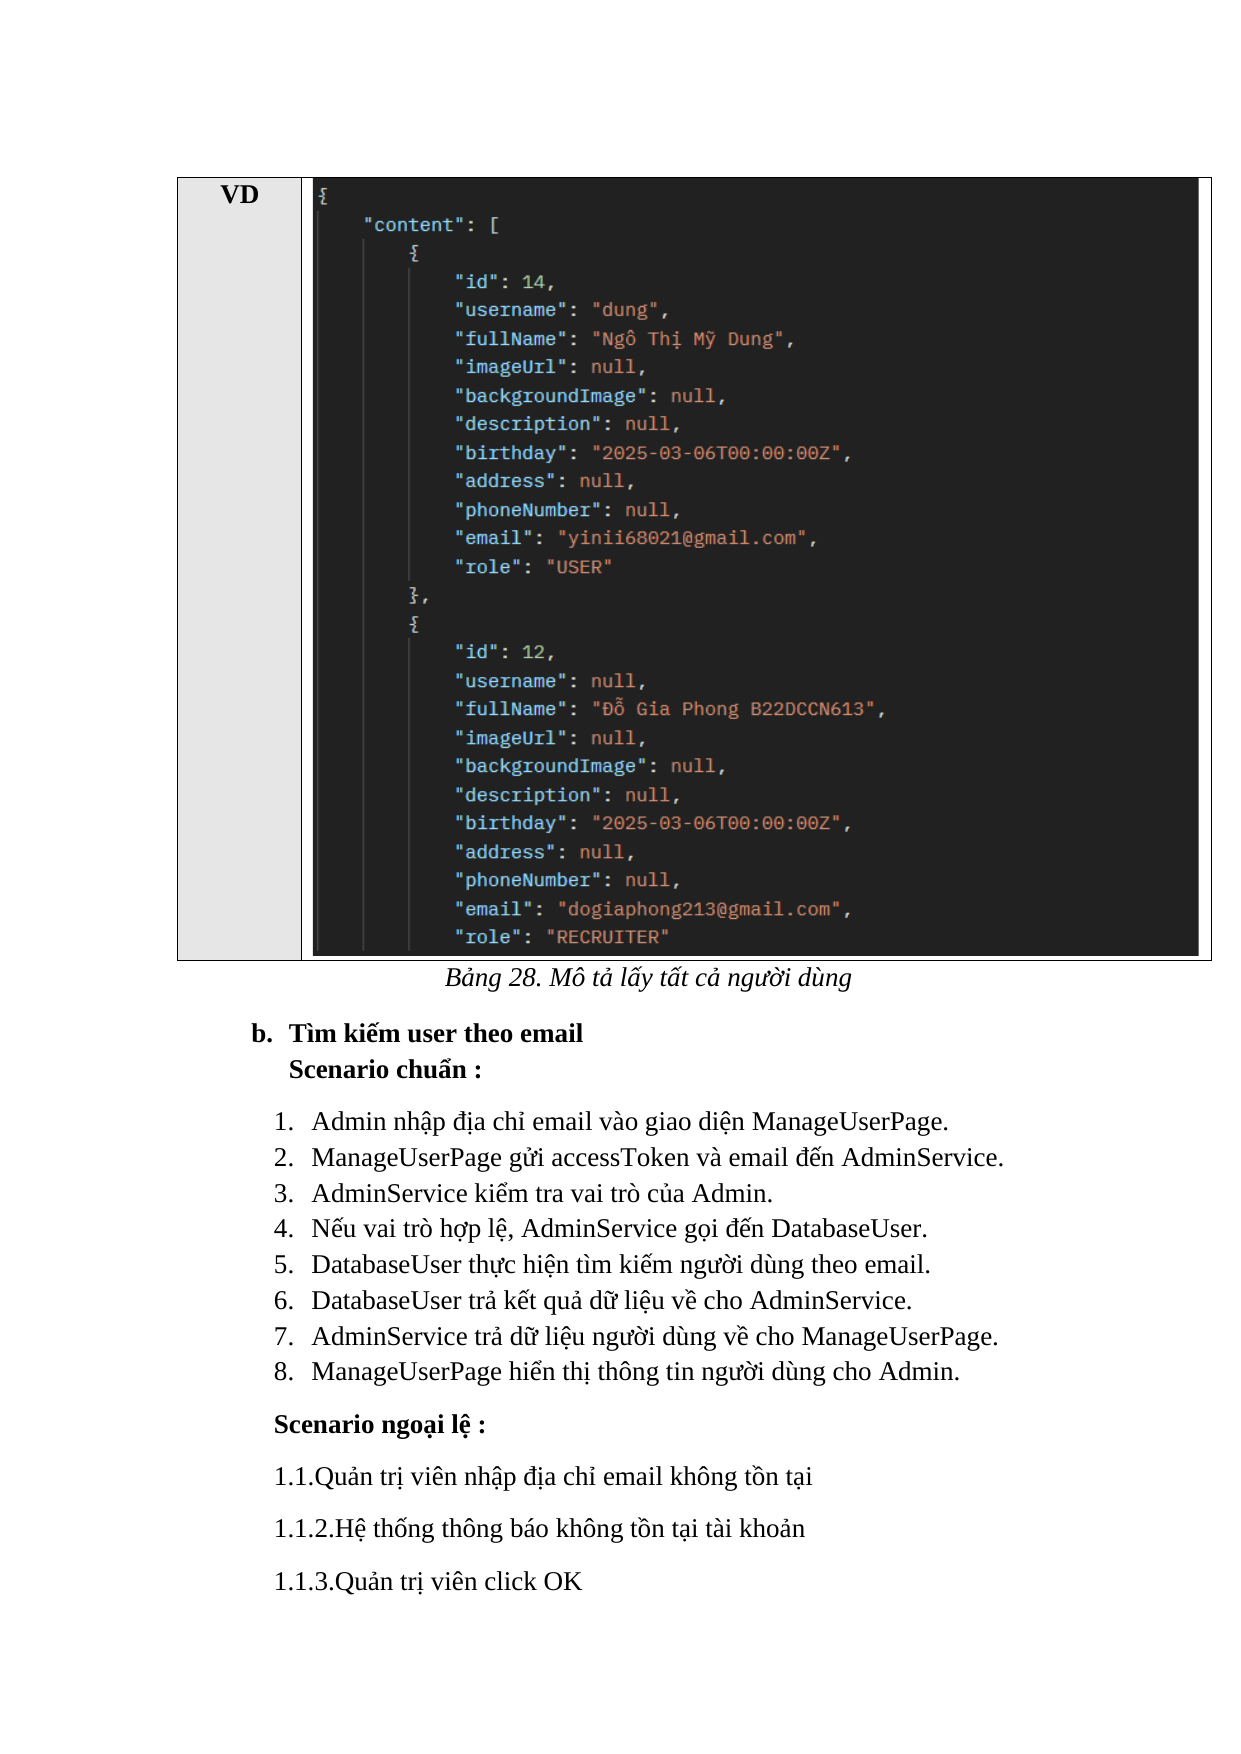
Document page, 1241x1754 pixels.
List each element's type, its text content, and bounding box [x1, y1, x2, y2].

list AdminService trả dữ liệu người dùng về cho ManageUserPage. [274, 1319, 1122, 1351]
table_cell [302, 178, 1211, 960]
text Scenario ngoại lệ : [199, 1408, 1122, 1439]
text 1.1.3.Quản trị viên click OK [199, 1565, 1122, 1596]
list ManageUserPage hiển thị thông tin người dùng cho Admin. [274, 1355, 1122, 1386]
text Scenario chuẩn : [229, 1053, 1122, 1084]
list ManageUserPage gửi accessToken và email đến AdminService. [274, 1141, 1122, 1172]
list DatabaseUser thực hiện tìm kiếm người dùng theo email. [274, 1248, 1122, 1279]
table_cell VD [178, 178, 301, 960]
list AdminService kiểm tra vai trò của Admin. [274, 1177, 1122, 1208]
list DatabaseUser trả kết quả dữ liệu về cho AdminService. [274, 1284, 1122, 1315]
list Nếu vai trò hợp lệ, AdminService gọi đến DatabaseUser. [274, 1212, 1122, 1243]
text 1.1.Quản trị viên nhập địa chỉ email không tồn tại [199, 1460, 1122, 1491]
picture [312, 178, 1199, 956]
list Admin nhập địa chỉ email vào giao diện ManageUserPage. [274, 1105, 1122, 1136]
text 1.1.2.Hệ thống thông báo không tồn tại tài khoản [199, 1512, 1122, 1544]
text Tìm kiếm user theo email [251, 1017, 1122, 1048]
